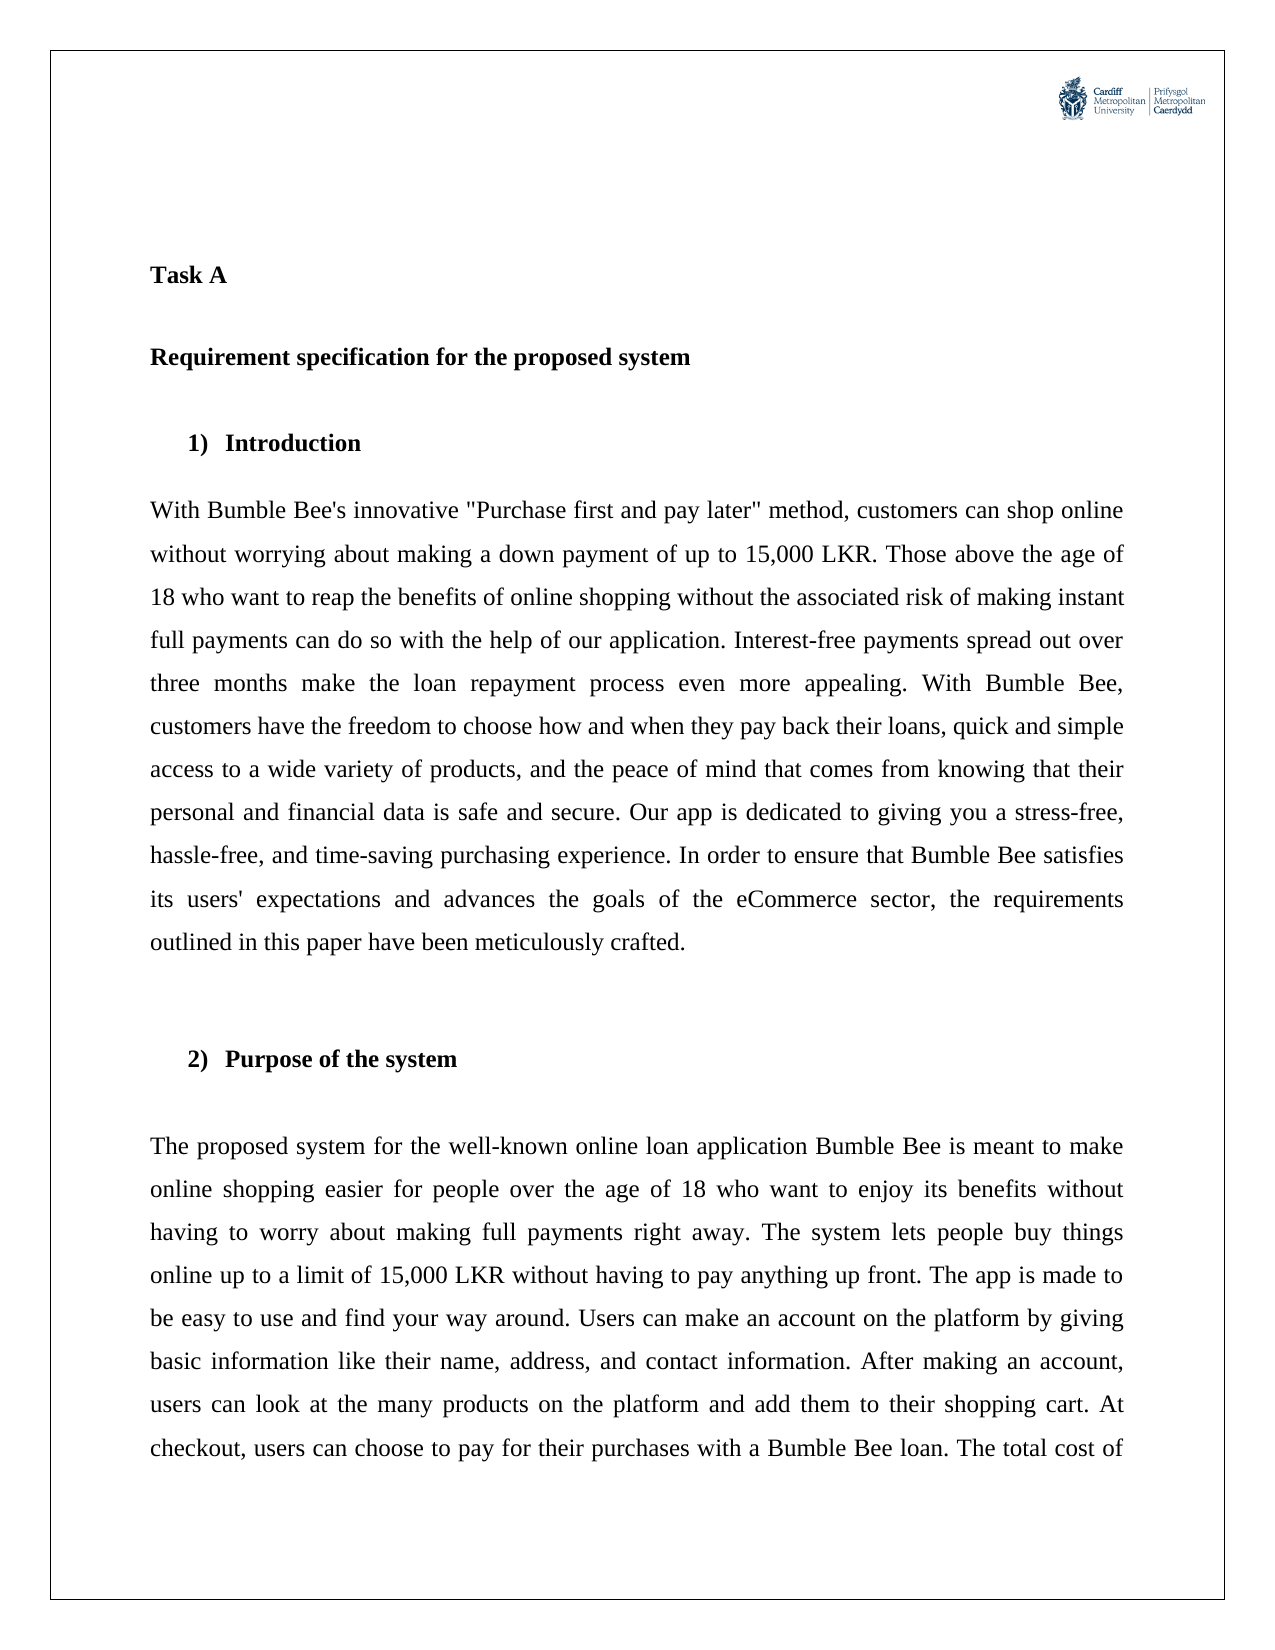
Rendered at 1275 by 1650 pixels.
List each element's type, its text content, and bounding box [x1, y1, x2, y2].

subtitle Introduction [187, 428, 1125, 457]
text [150, 1131, 1125, 1461]
subtitle Purpose of the system [187, 1044, 1125, 1073]
subtitle Requirement specification for the proposed system [150, 342, 1125, 371]
subtitle Task A [150, 260, 1125, 289]
picture [1058, 70, 1205, 129]
text With Bumble Bee's innovative "Purchase first and pay later" method, customers can shop online without worrying about making a down payment of up to 15,000 LKR. Those above the age of 18 who want to reap the benefits of online shopping without the associated risk of making instant full payments can do so with the help of our application. Interest-free payments spread out over three months make the loan repayment process even more appealing. With Bumble Bee, customers have the freedom to choose how and when they pay back their loans, quick and simple access to a wide variety of products, and the peace of mind that comes from knowing that their personal and financial data is safe and secure. Our app is dedicated to giving you a stress-free, hassle-free, and time-saving purchasing experience. In order to ensure that Bumble Bee satisfies its users' expectations and advances the goals of the eCommerce sector, the requirements outlined in this paper have been meticulously crafted. [150, 496, 1125, 956]
